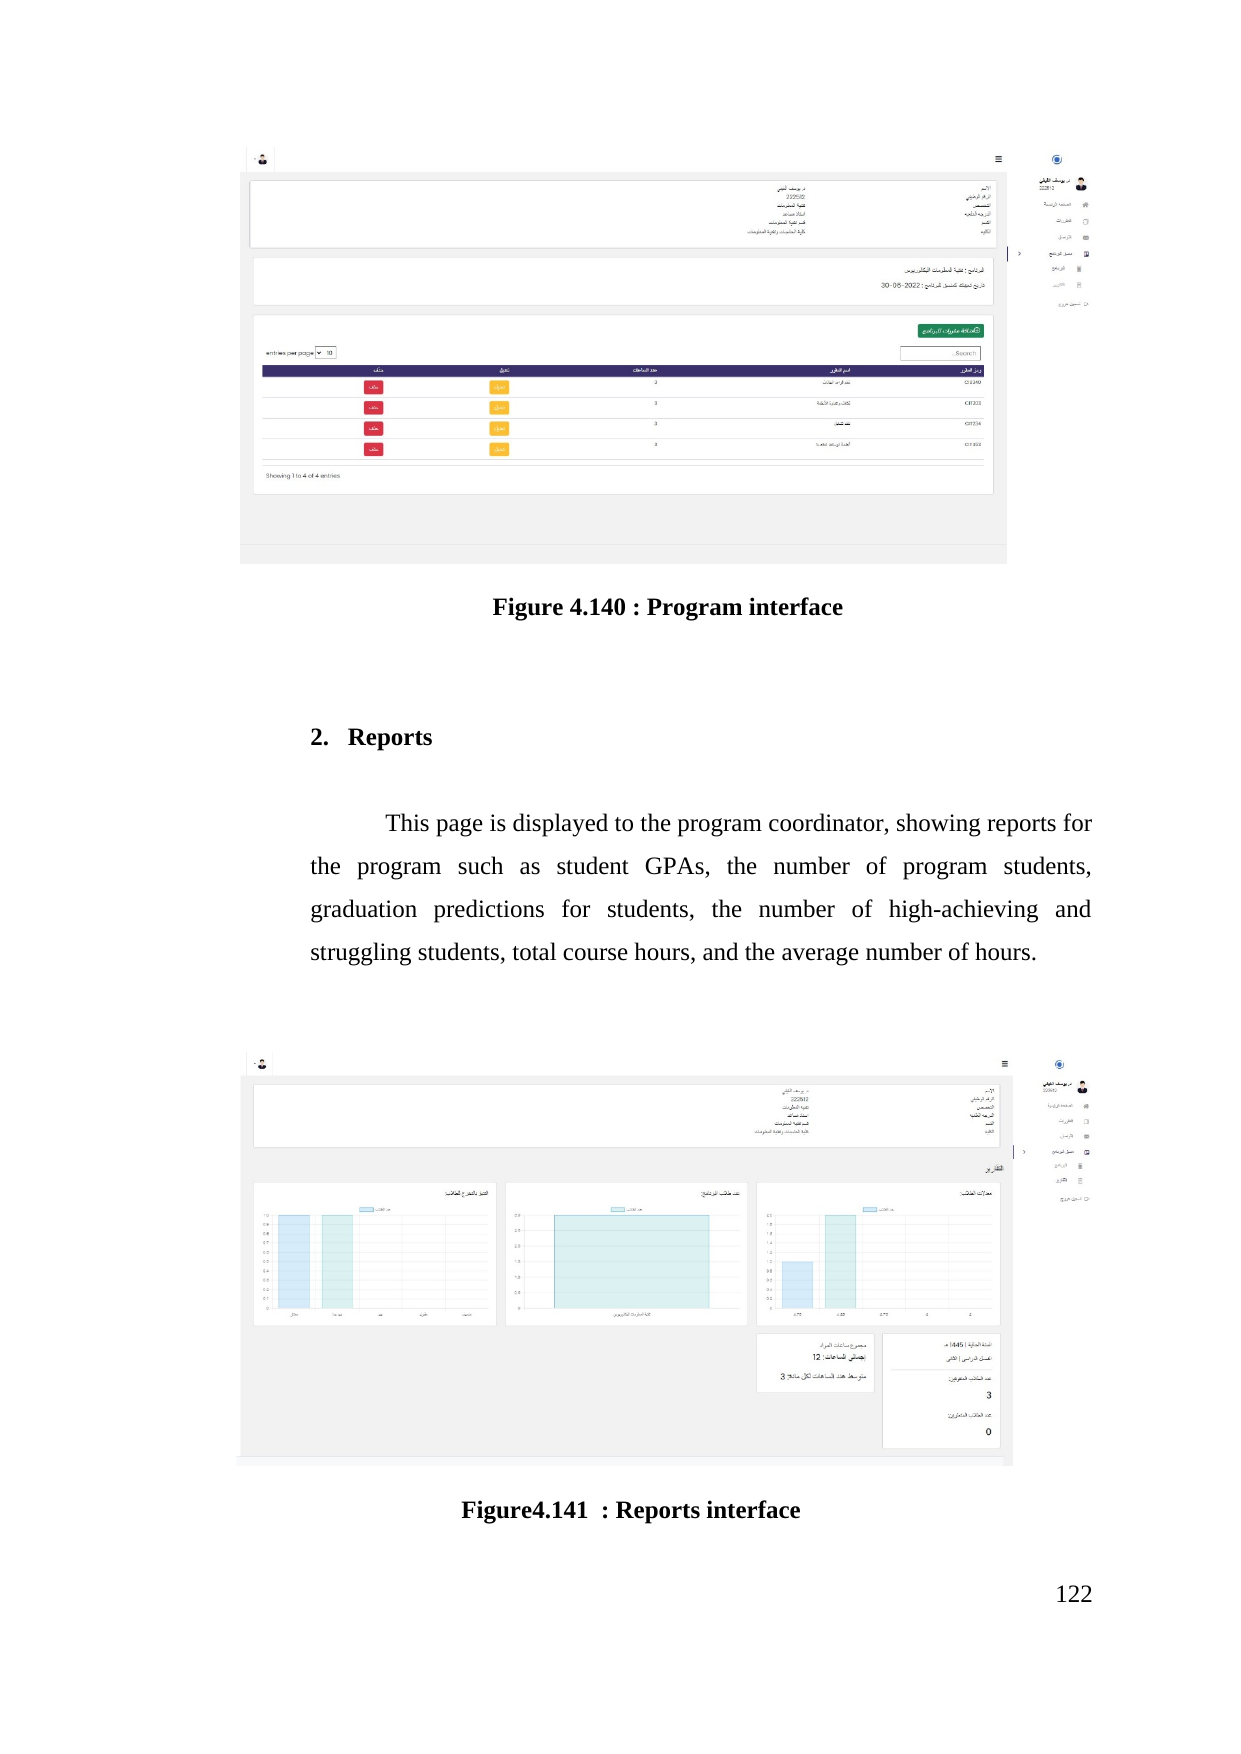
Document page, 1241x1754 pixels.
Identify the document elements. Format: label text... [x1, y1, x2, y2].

list Reports [310, 722, 1092, 751]
picture [236, 1052, 1102, 1466]
picture [236, 147, 1102, 564]
text This page is displayed to the program coordinator, showing reports for the program such as student GPAs, the number of program students, graduation predictions for students, the number of high-achieving and struggling students, total course hours, and the average number of hours. [310, 808, 1092, 966]
